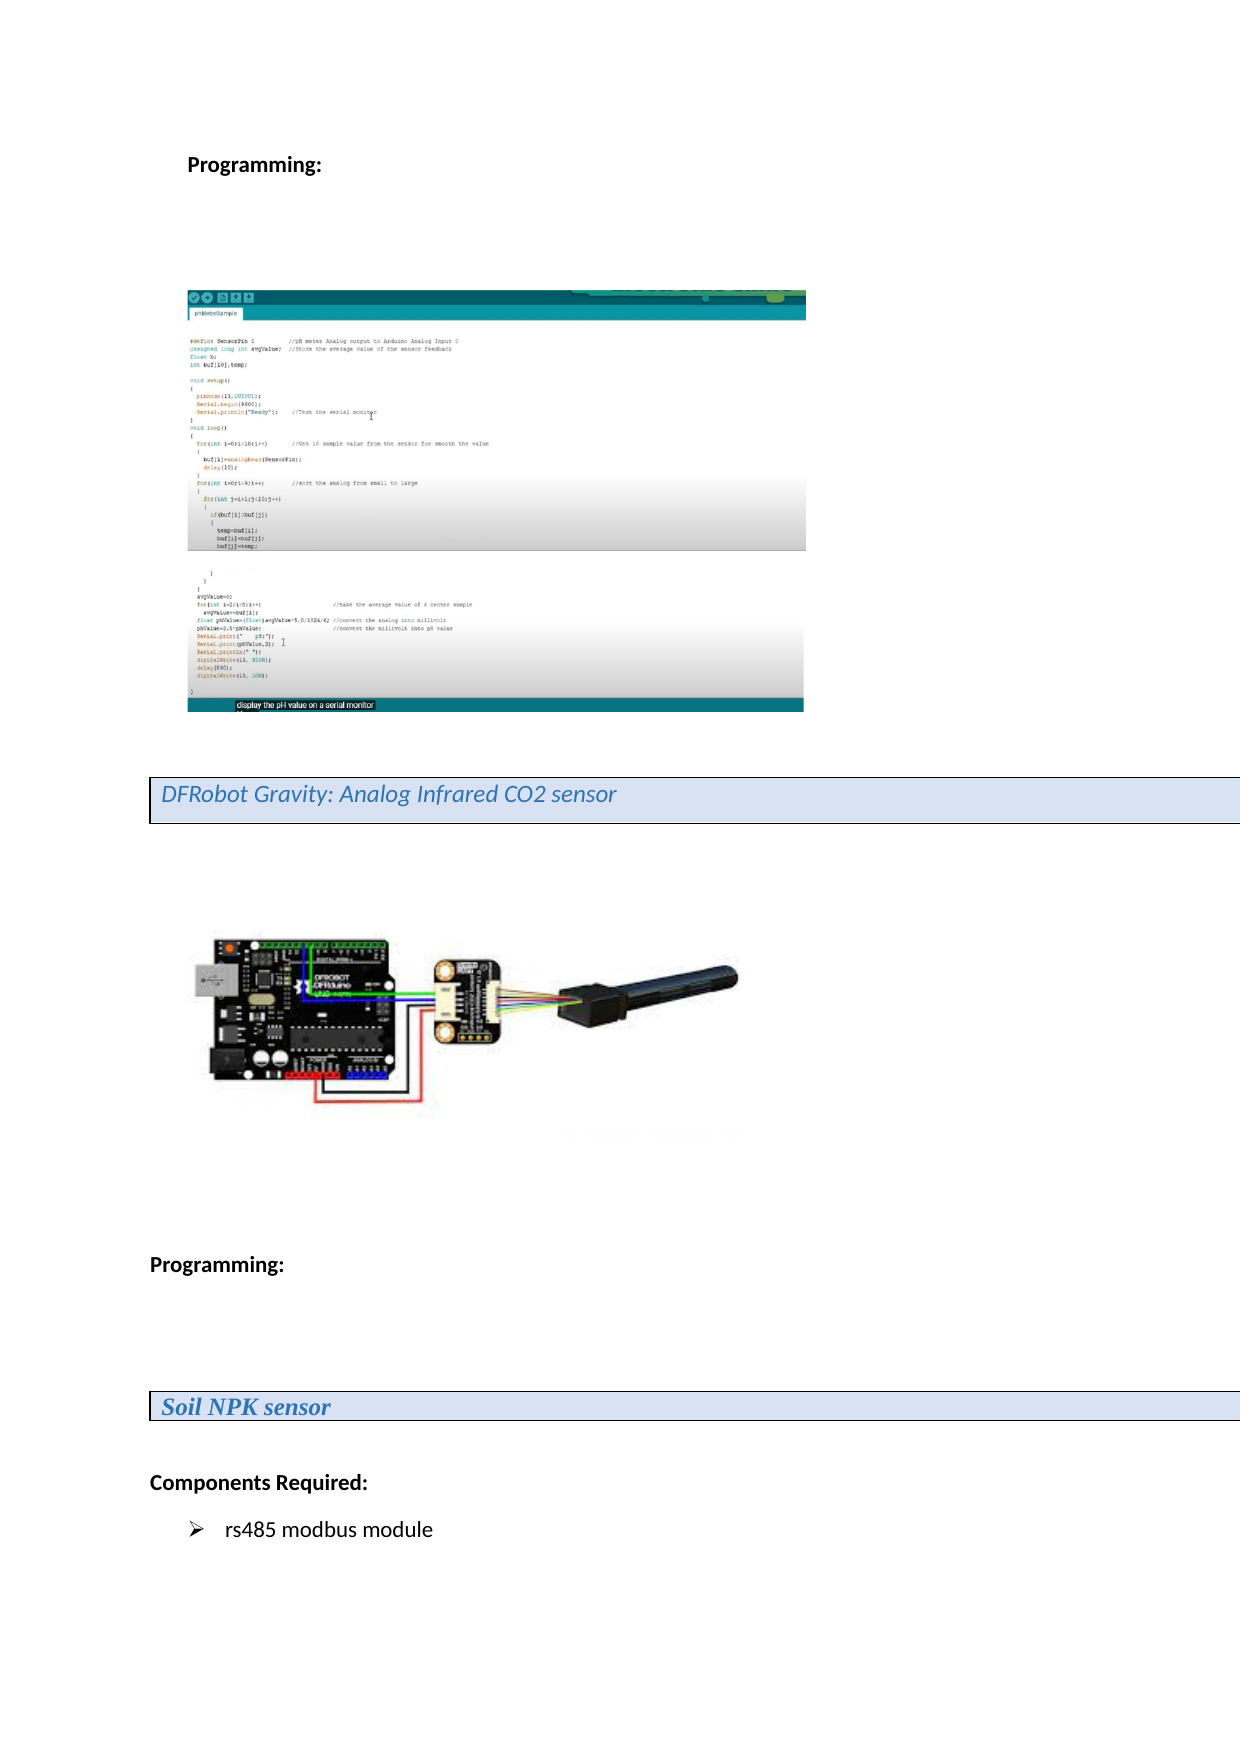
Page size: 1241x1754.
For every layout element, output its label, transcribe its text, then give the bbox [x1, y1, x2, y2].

text Components Required: [150, 1468, 1090, 1496]
text Programming: [187, 150, 1090, 178]
picture [187, 917, 746, 1138]
text Programming: [150, 1250, 1090, 1278]
table_header DFRobot Gravity: Analog Infrared CO2 sensor [151, 778, 1240, 822]
table_header Soil NPK sensor [151, 1392, 1240, 1420]
list rs485 modbus module [187, 1515, 1090, 1543]
picture [187, 290, 806, 551]
picture [187, 568, 804, 712]
